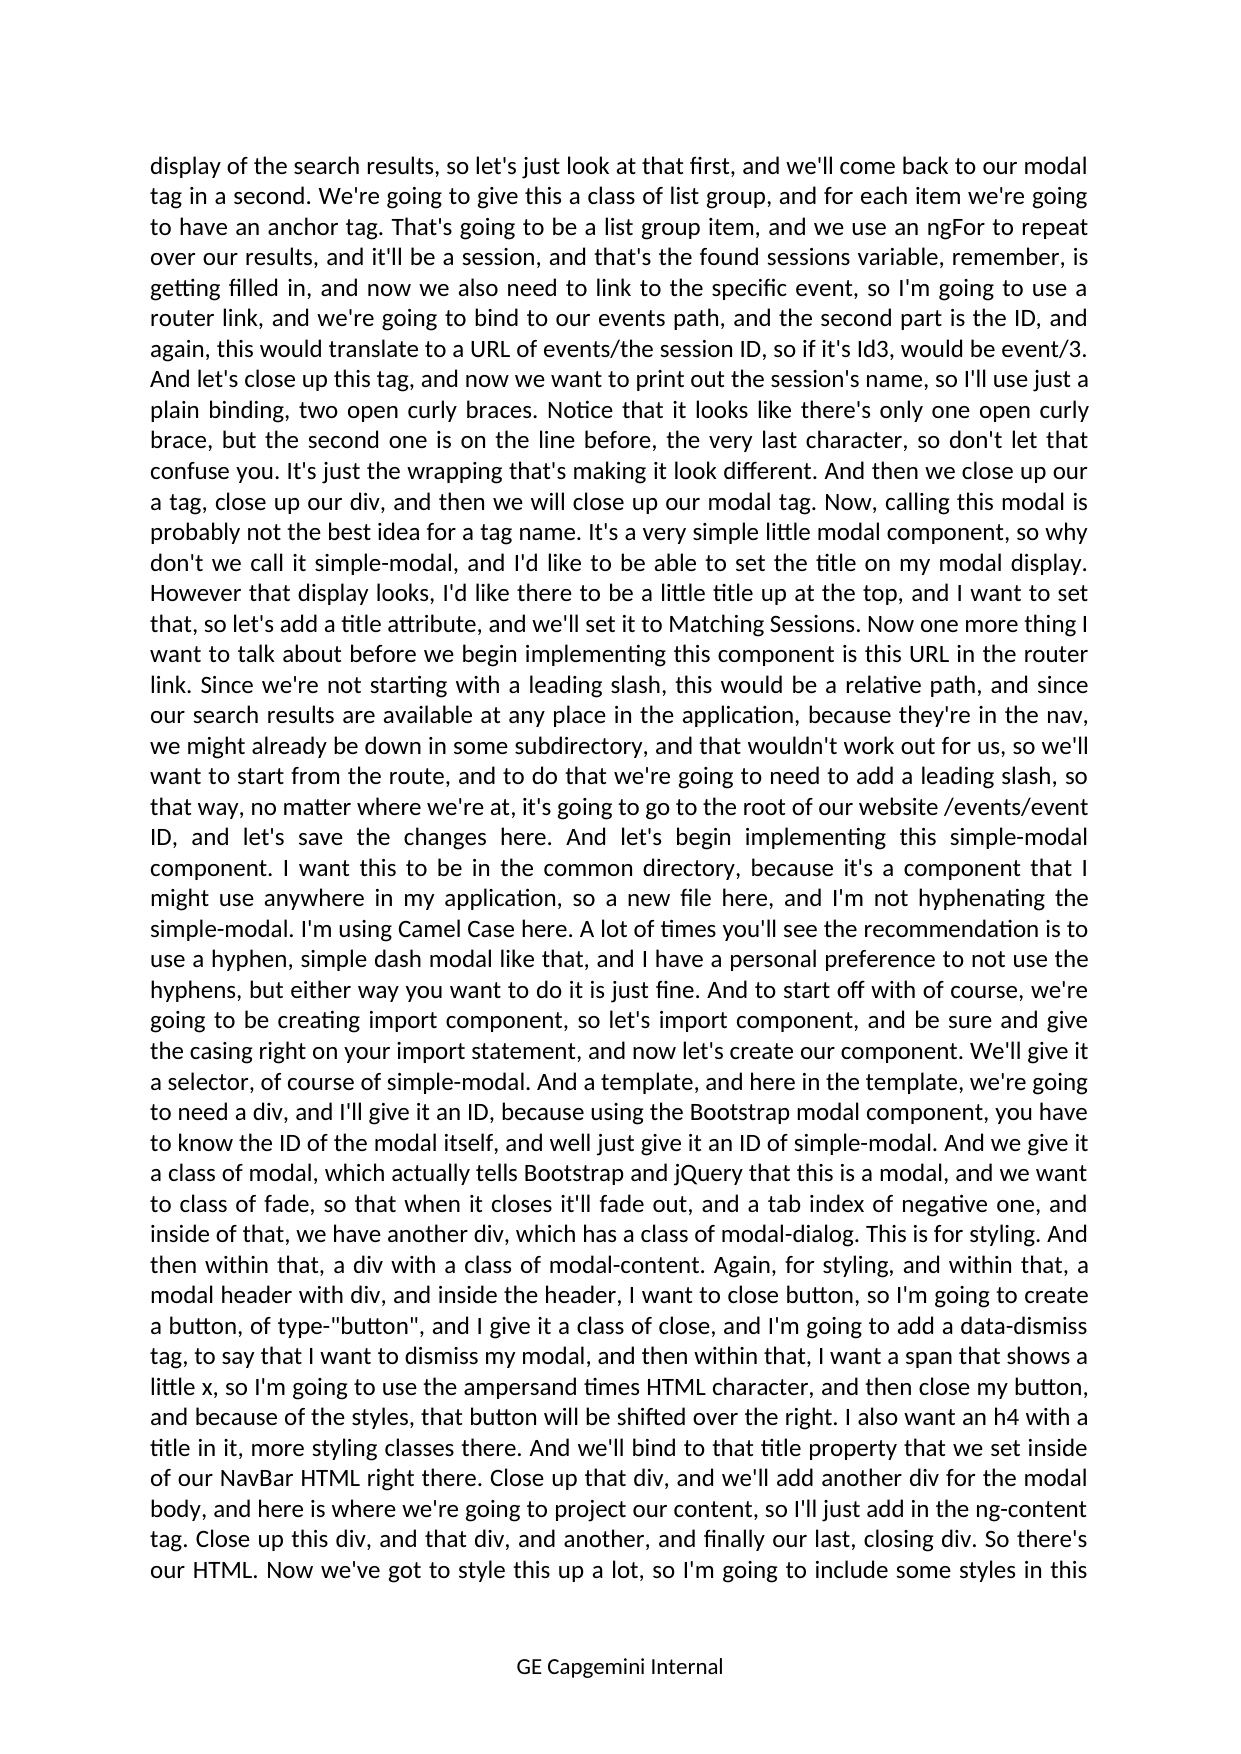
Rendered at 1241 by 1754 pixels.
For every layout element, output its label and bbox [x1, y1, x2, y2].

text [150, 150, 1090, 1584]
